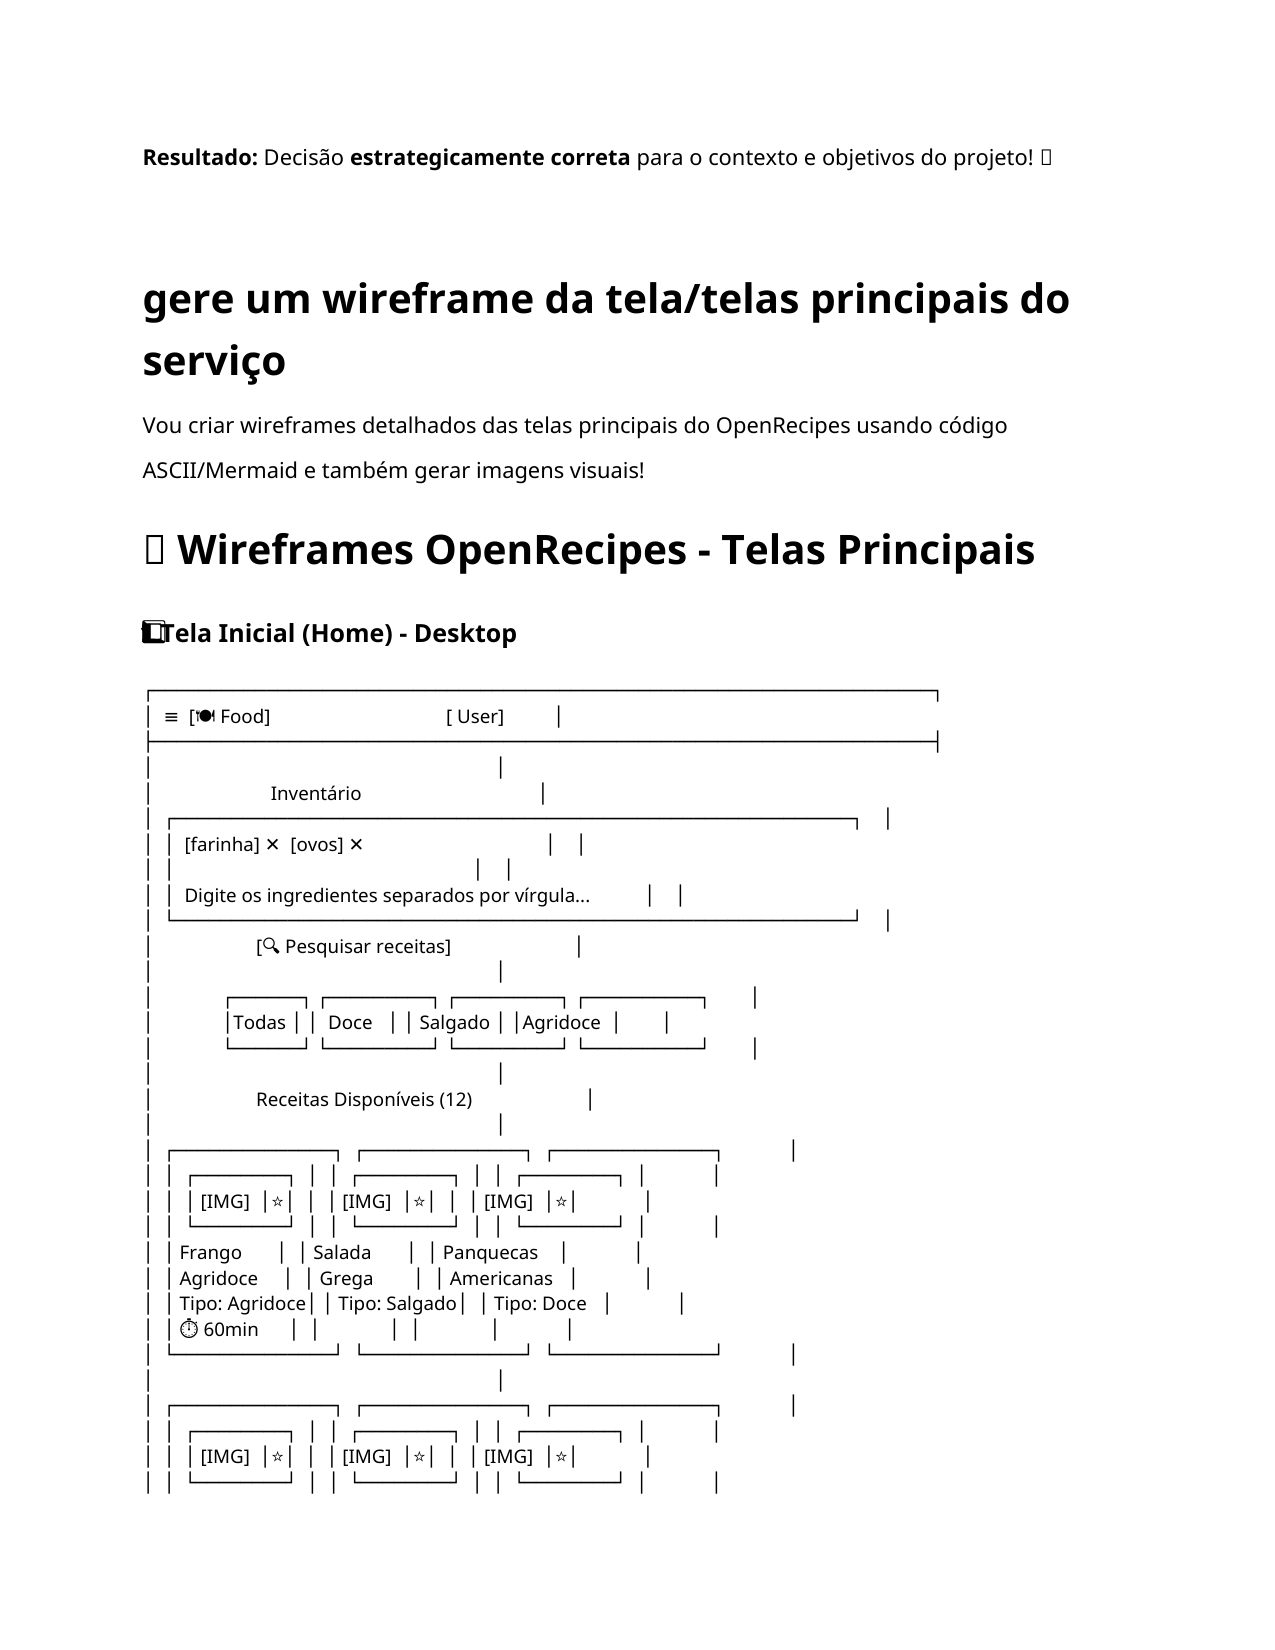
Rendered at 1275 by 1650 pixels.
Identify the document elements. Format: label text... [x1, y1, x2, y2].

text gere um wireframe da tela/telas principais do serviço [142, 270, 1133, 387]
text Vou criar wireframes detalhados das telas principais do OpenRecipes usando código ASCII/Mermaid e também gerar imagens visuais! [142, 410, 1133, 484]
text Resultado: Decisão estrategicamente correta para o contexto e objetivos do projeto! 🎯 [142, 142, 1133, 172]
text 📱 Wireframes OpenRecipes - Telas Principais [142, 521, 1133, 576]
text 1️⃣ Tela Inicial (Home) - Desktop [139, 616, 1133, 650]
